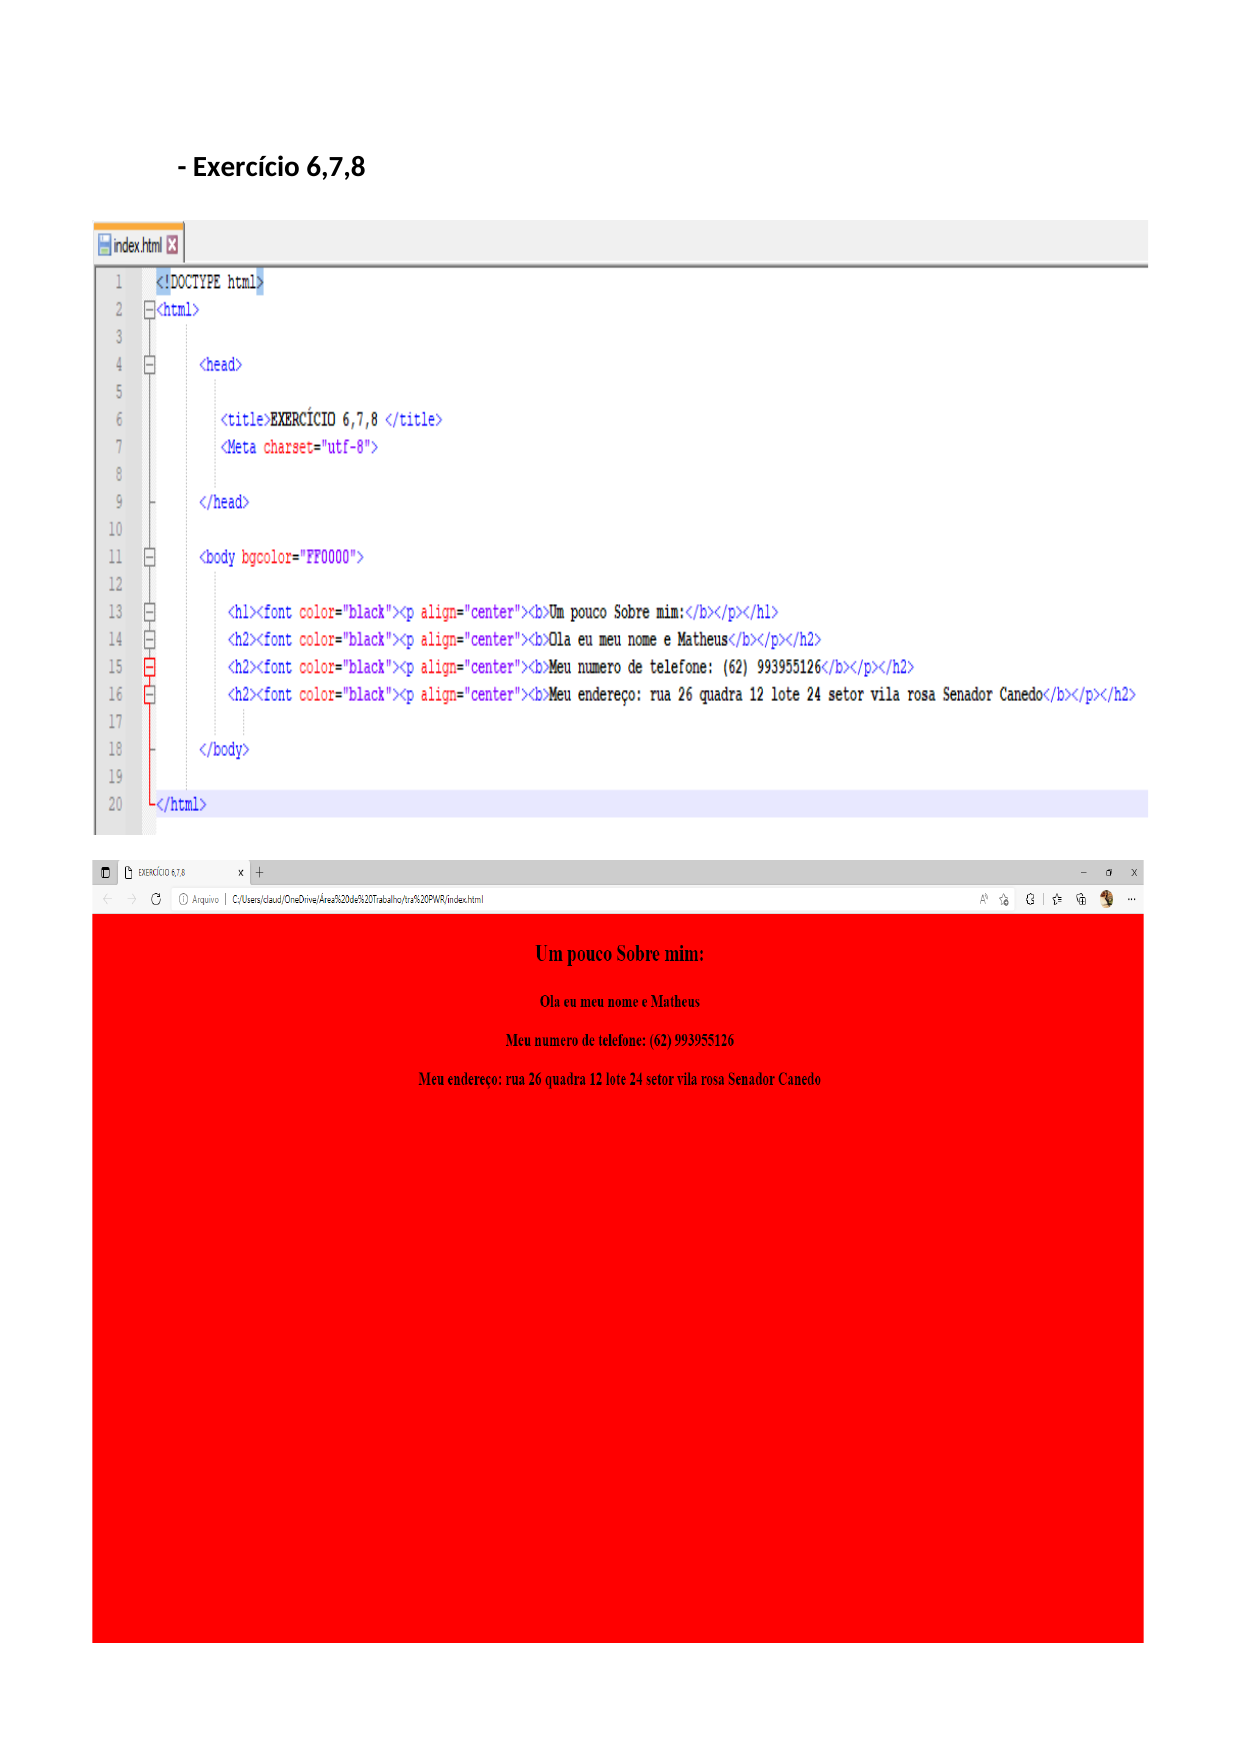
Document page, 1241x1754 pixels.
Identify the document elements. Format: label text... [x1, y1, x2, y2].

picture [92, 860, 1144, 1643]
text - Exercício 6,7,8 [177, 148, 1063, 183]
picture [92, 220, 1149, 835]
